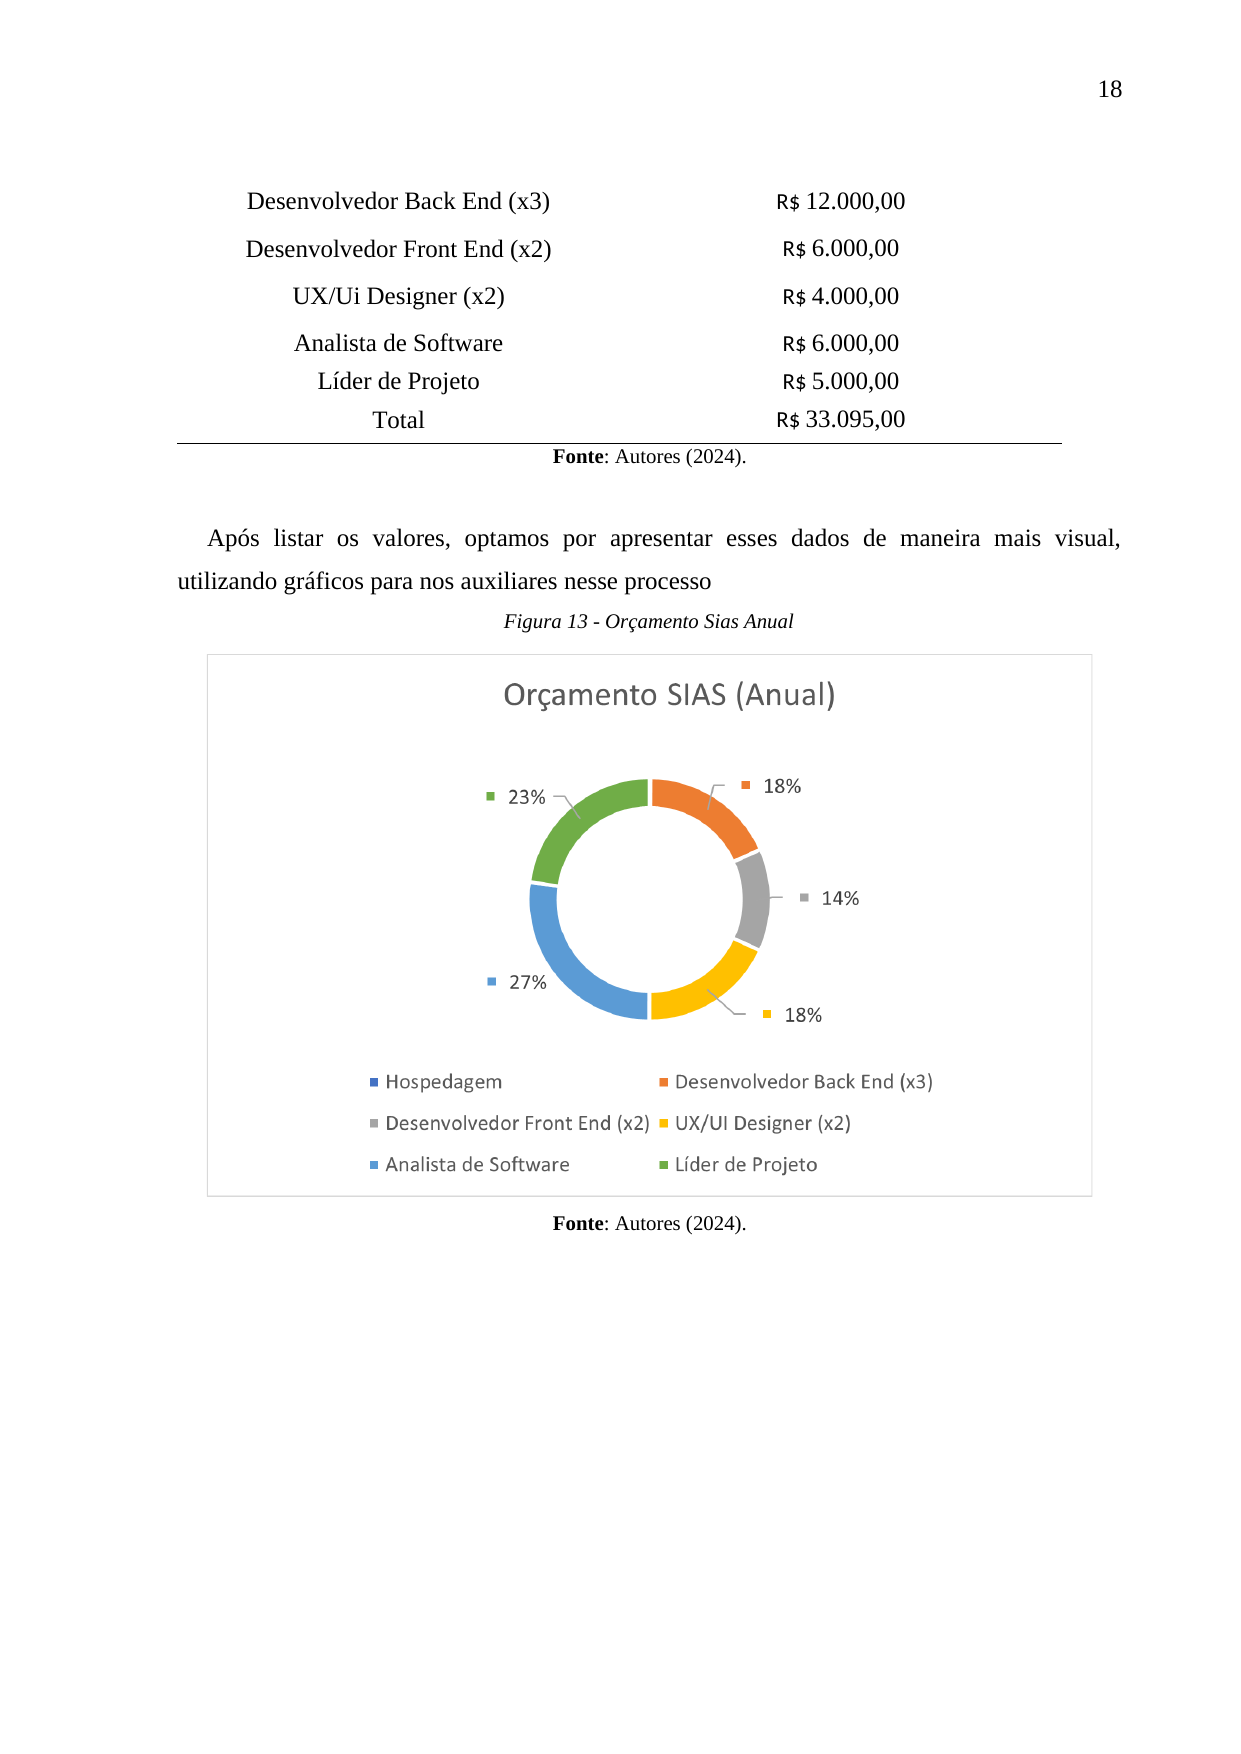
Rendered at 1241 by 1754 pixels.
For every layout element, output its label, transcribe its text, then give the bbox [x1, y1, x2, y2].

table_cell R$ 6.000,00 [620, 225, 1062, 272]
table_cell UX/Ui Designer (x2) [177, 272, 619, 319]
table_cell R$ 4.000,00 [620, 272, 1062, 319]
table_cell R$ 5.000,00 [620, 366, 1062, 395]
table_cell Desenvolvedor Back End (x3) [177, 177, 619, 224]
table_cell Líder de Projeto [177, 366, 619, 395]
table_cell Analista de Software [177, 319, 619, 366]
text Figura 13 - Orçamento Sias Anual [177, 609, 1122, 633]
text Após listar os valores, optamos por apresentar esses dados de maneira mais visual, utilizando gráficos para nos auxiliares nesse processo [177, 523, 1122, 595]
table_cell R$ 12.000,00 [620, 177, 1062, 224]
text Fonte: Autores (2024). [177, 1211, 1122, 1234]
table_cell Desenvolvedor Front End (x2) [177, 225, 619, 272]
text Fonte: Autores (2024). [177, 444, 1122, 468]
picture [206, 654, 1093, 1197]
table_cell Total [177, 395, 619, 443]
table_cell R$ 6.000,00 [620, 319, 1062, 366]
table_cell R$ 33.095,00 [620, 395, 1062, 443]
